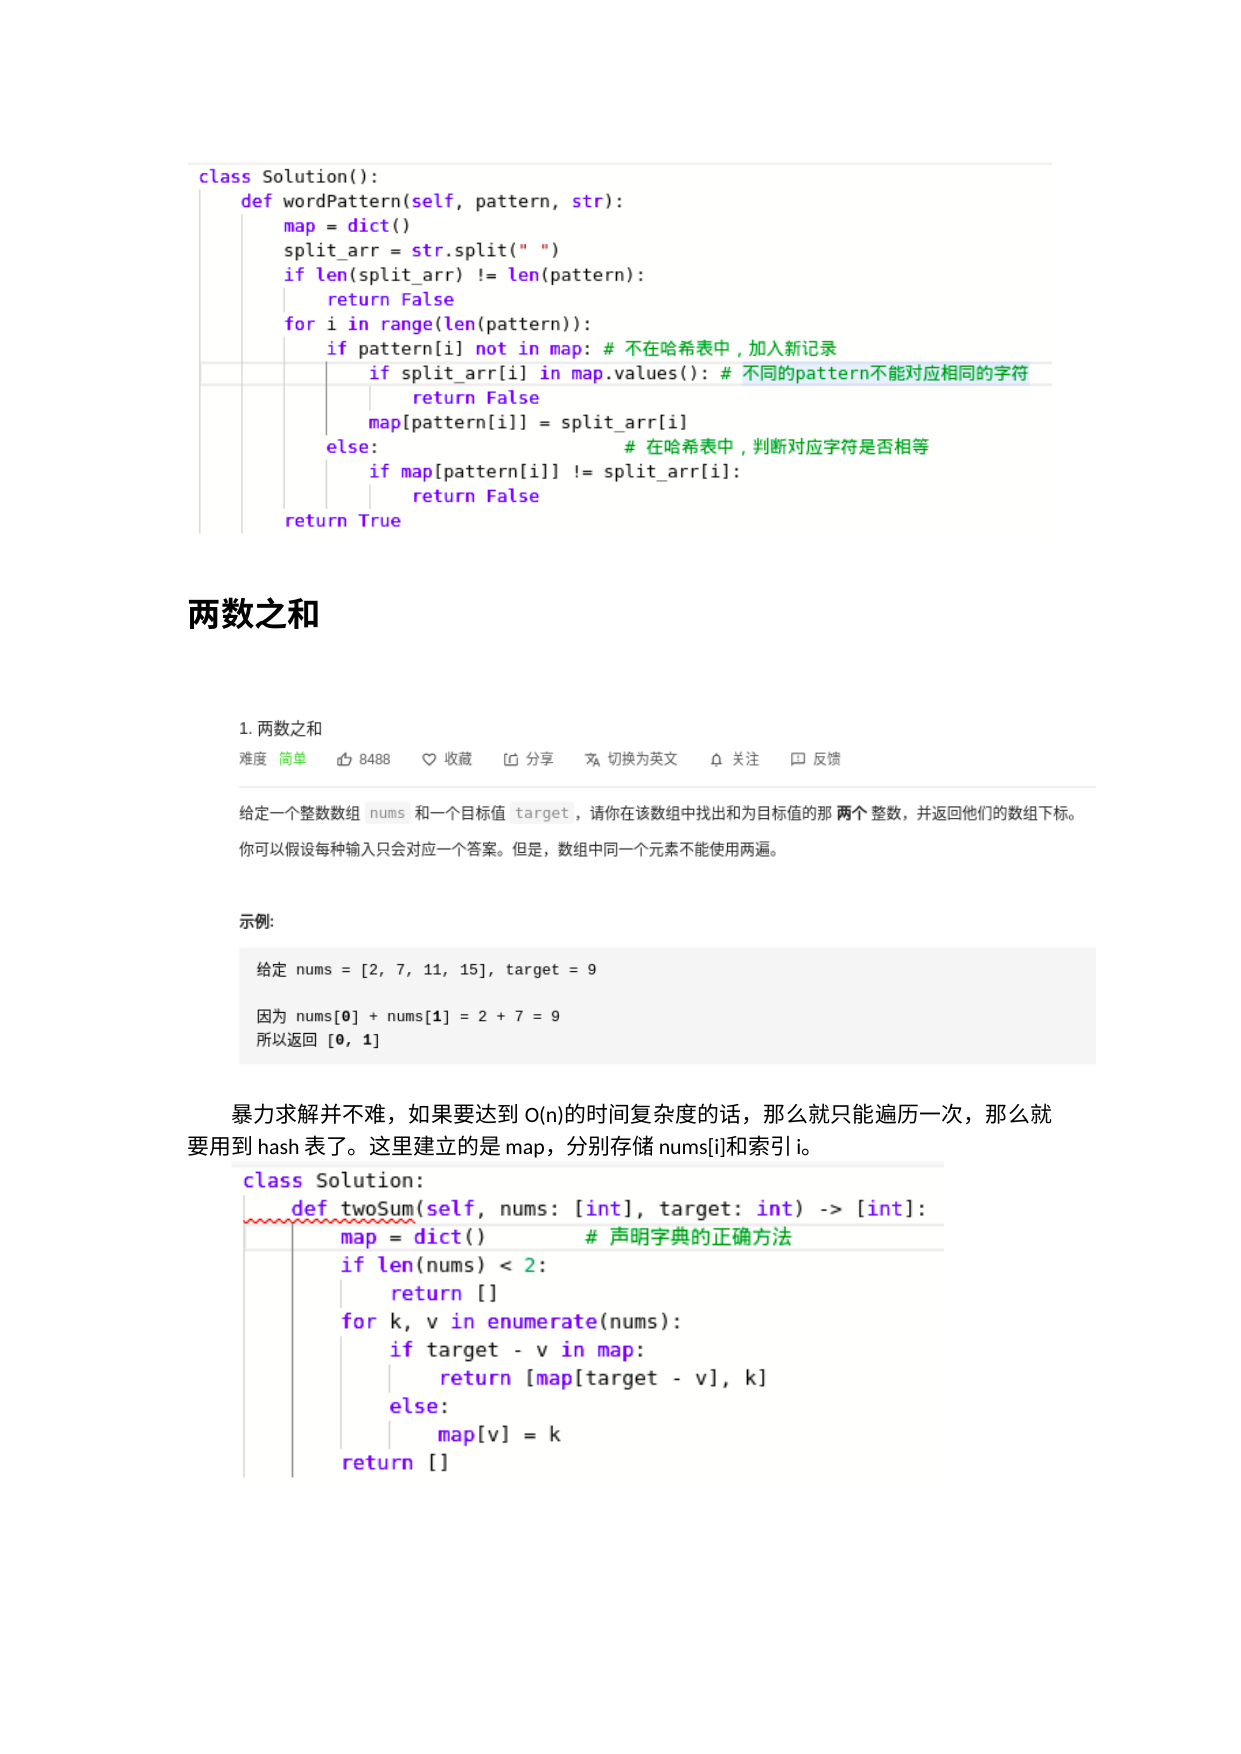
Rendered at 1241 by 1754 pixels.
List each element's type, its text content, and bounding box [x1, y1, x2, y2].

picture [187, 162, 1053, 535]
picture [231, 706, 1097, 1068]
subtitle 两数之和 [187, 579, 1053, 644]
picture [231, 1161, 944, 1487]
text 暴力求解并不难，如果要达到O(n)的时间复杂度的话，那么就只能遍历一次，那么就要用到hash表了。这里建立的是map，分别存储nums[i]和索引i。 [187, 1096, 1053, 1161]
